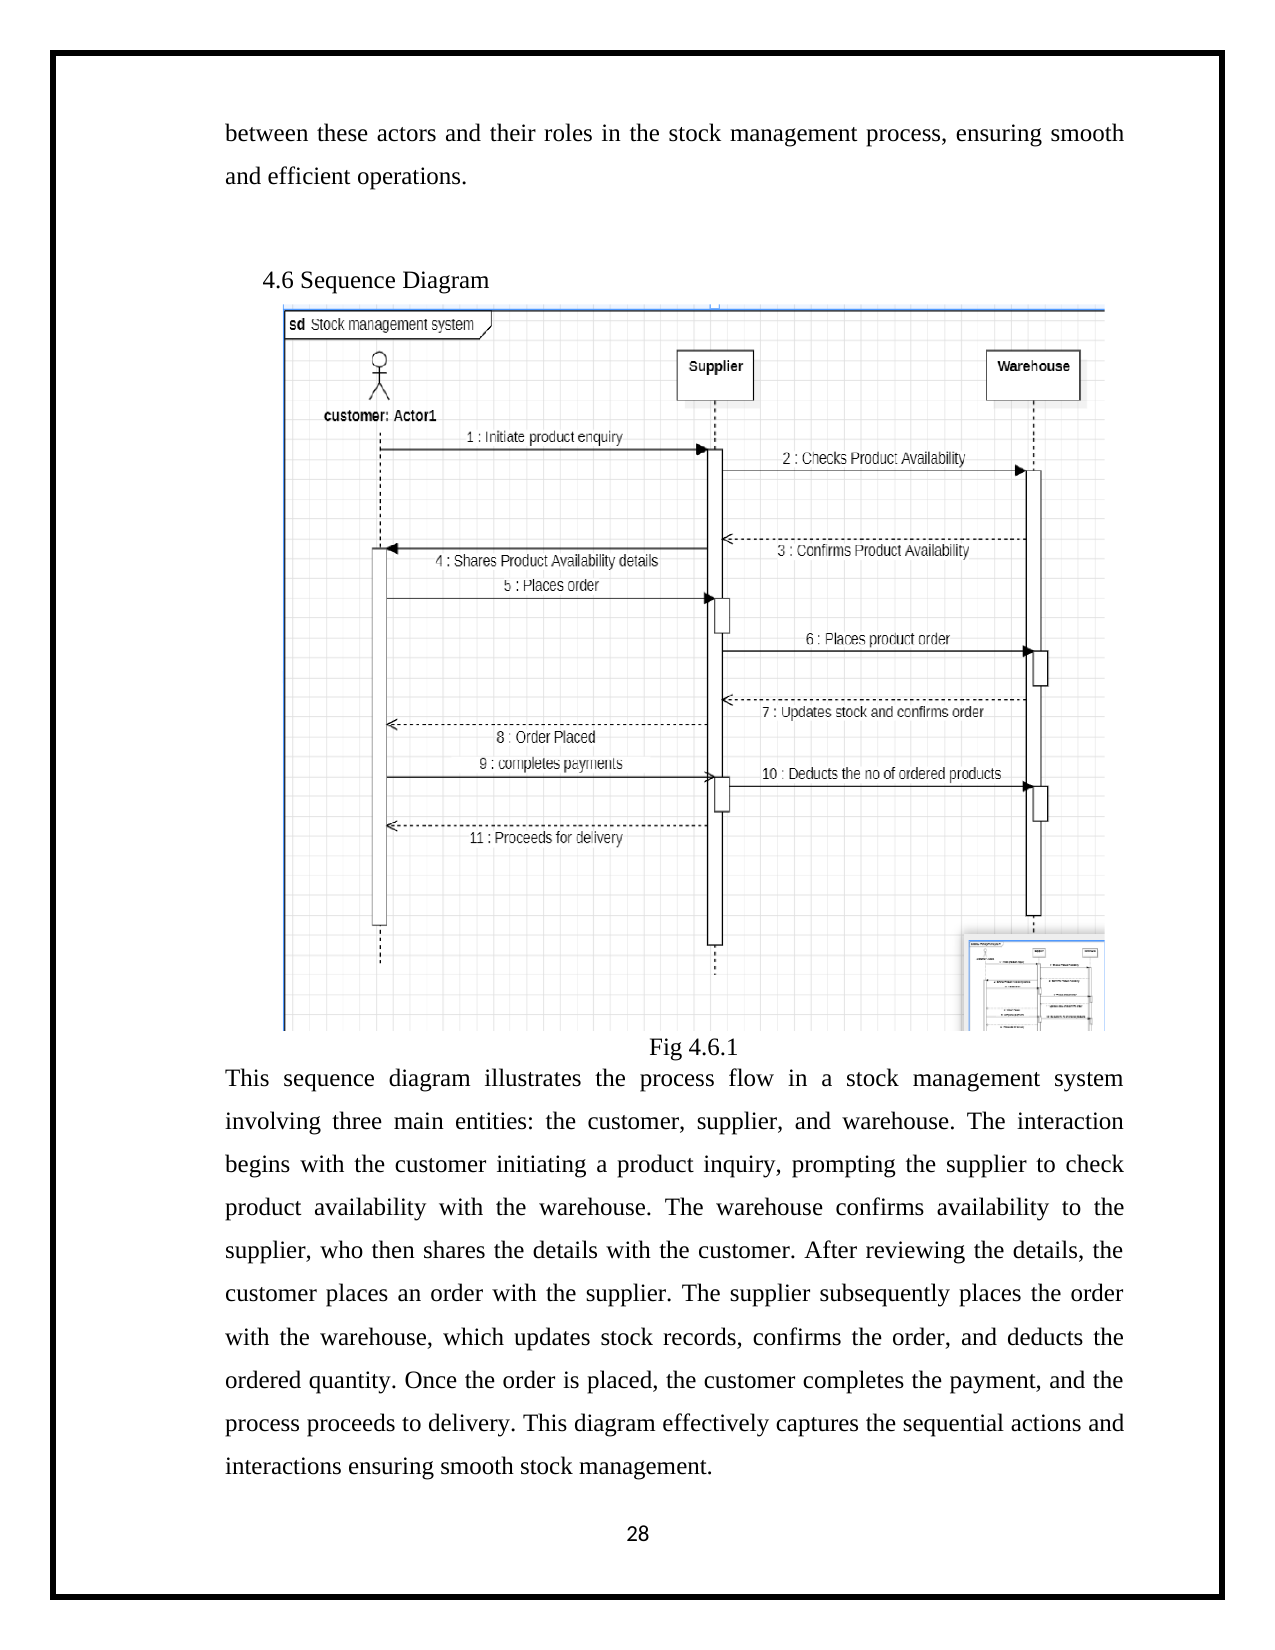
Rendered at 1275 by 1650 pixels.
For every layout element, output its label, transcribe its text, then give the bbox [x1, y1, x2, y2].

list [225, 118, 1125, 190]
list This sequence diagram illustrates the process flow in a stock management system involving three main entities: the customer, supplier, and warehouse. The interaction begins with the customer initiating a product inquiry, prompting the supplier to check product availability with the warehouse. The warehouse confirms availability to the supplier, who then shares the details with the customer. After reviewing the details, the customer places an order with the supplier. The supplier subsequently places the order with the warehouse, which updates stock records, confirms the order, and deducts the ordered quantity. Once the order is placed, the customer completes the payment, and the process proceeds to delivery. This diagram effectively captures the sequential actions and interactions ensuring smooth stock management. [225, 1063, 1125, 1480]
list Fig 4.6.1 [262, 1032, 1125, 1061]
picture [282, 295, 1105, 1031]
list 4.6 Sequence Diagram [262, 265, 1125, 294]
